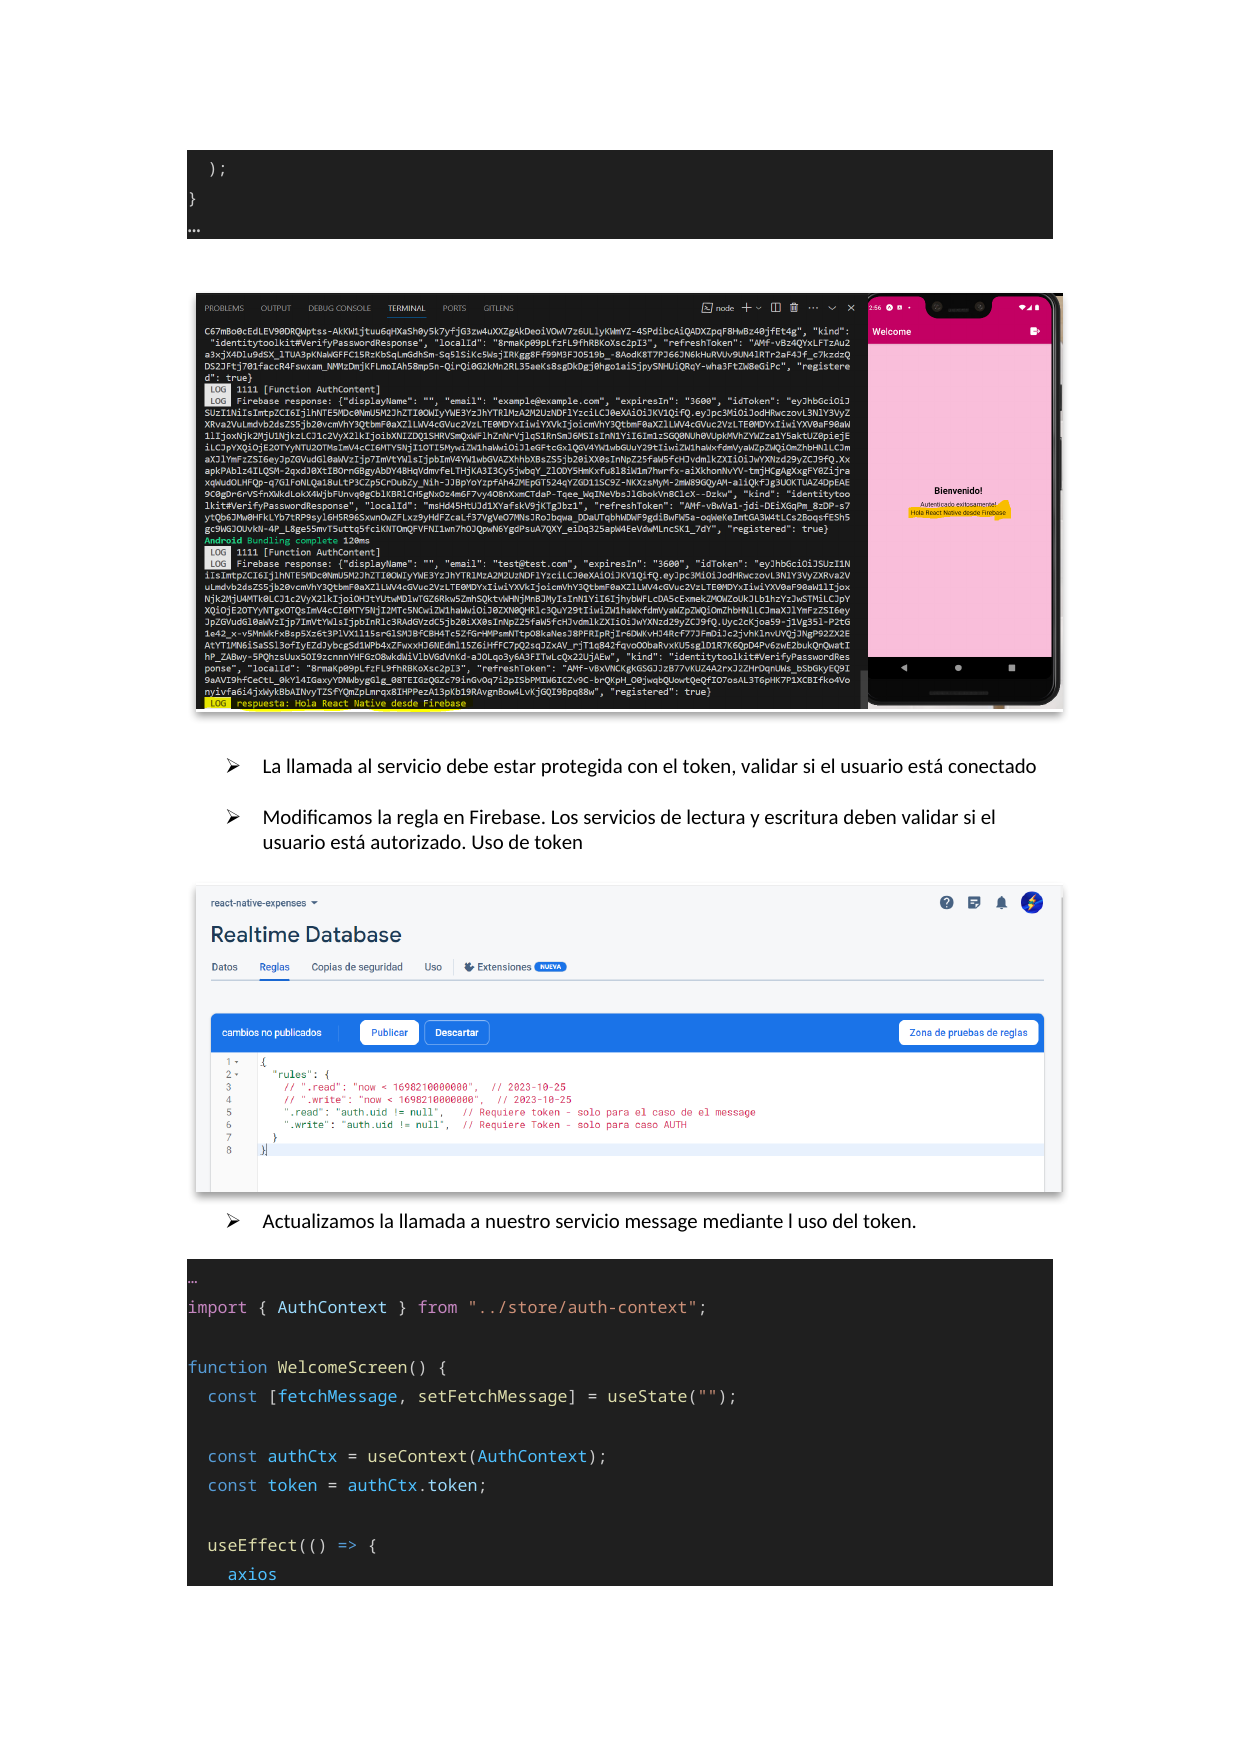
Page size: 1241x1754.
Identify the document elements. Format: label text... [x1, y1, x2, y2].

text axios [187, 1556, 1053, 1586]
list Actualizamos la llamada a nuestro servicio message mediante l uso del token. [225, 1208, 1053, 1234]
list La llamada al servicio debe estar protegida con el token, validar si el usuario está conectado [225, 753, 1053, 778]
text const [fetchMessage, setFetchMessage] = useState(""); [187, 1378, 1053, 1408]
text … [187, 209, 1053, 239]
text useEffect(() => { [187, 1526, 1053, 1556]
picture [196, 883, 1063, 1192]
text const authCtx = useContext(AuthContext); [187, 1437, 1053, 1467]
text … [187, 1259, 1053, 1289]
text ); [187, 150, 1053, 180]
text } [187, 180, 1053, 209]
text import { AuthContext } from "../store/auth-context"; [187, 1289, 1053, 1318]
list Modificamos la regla en Firebase. Los servicios de lectura y escritura deben validar si el usuario está autorizado. Uso de token [225, 804, 1053, 855]
picture [196, 293, 1063, 712]
text const token = authCtx.token; [187, 1467, 1053, 1497]
text function WelcomeScreen() { [187, 1348, 1053, 1378]
